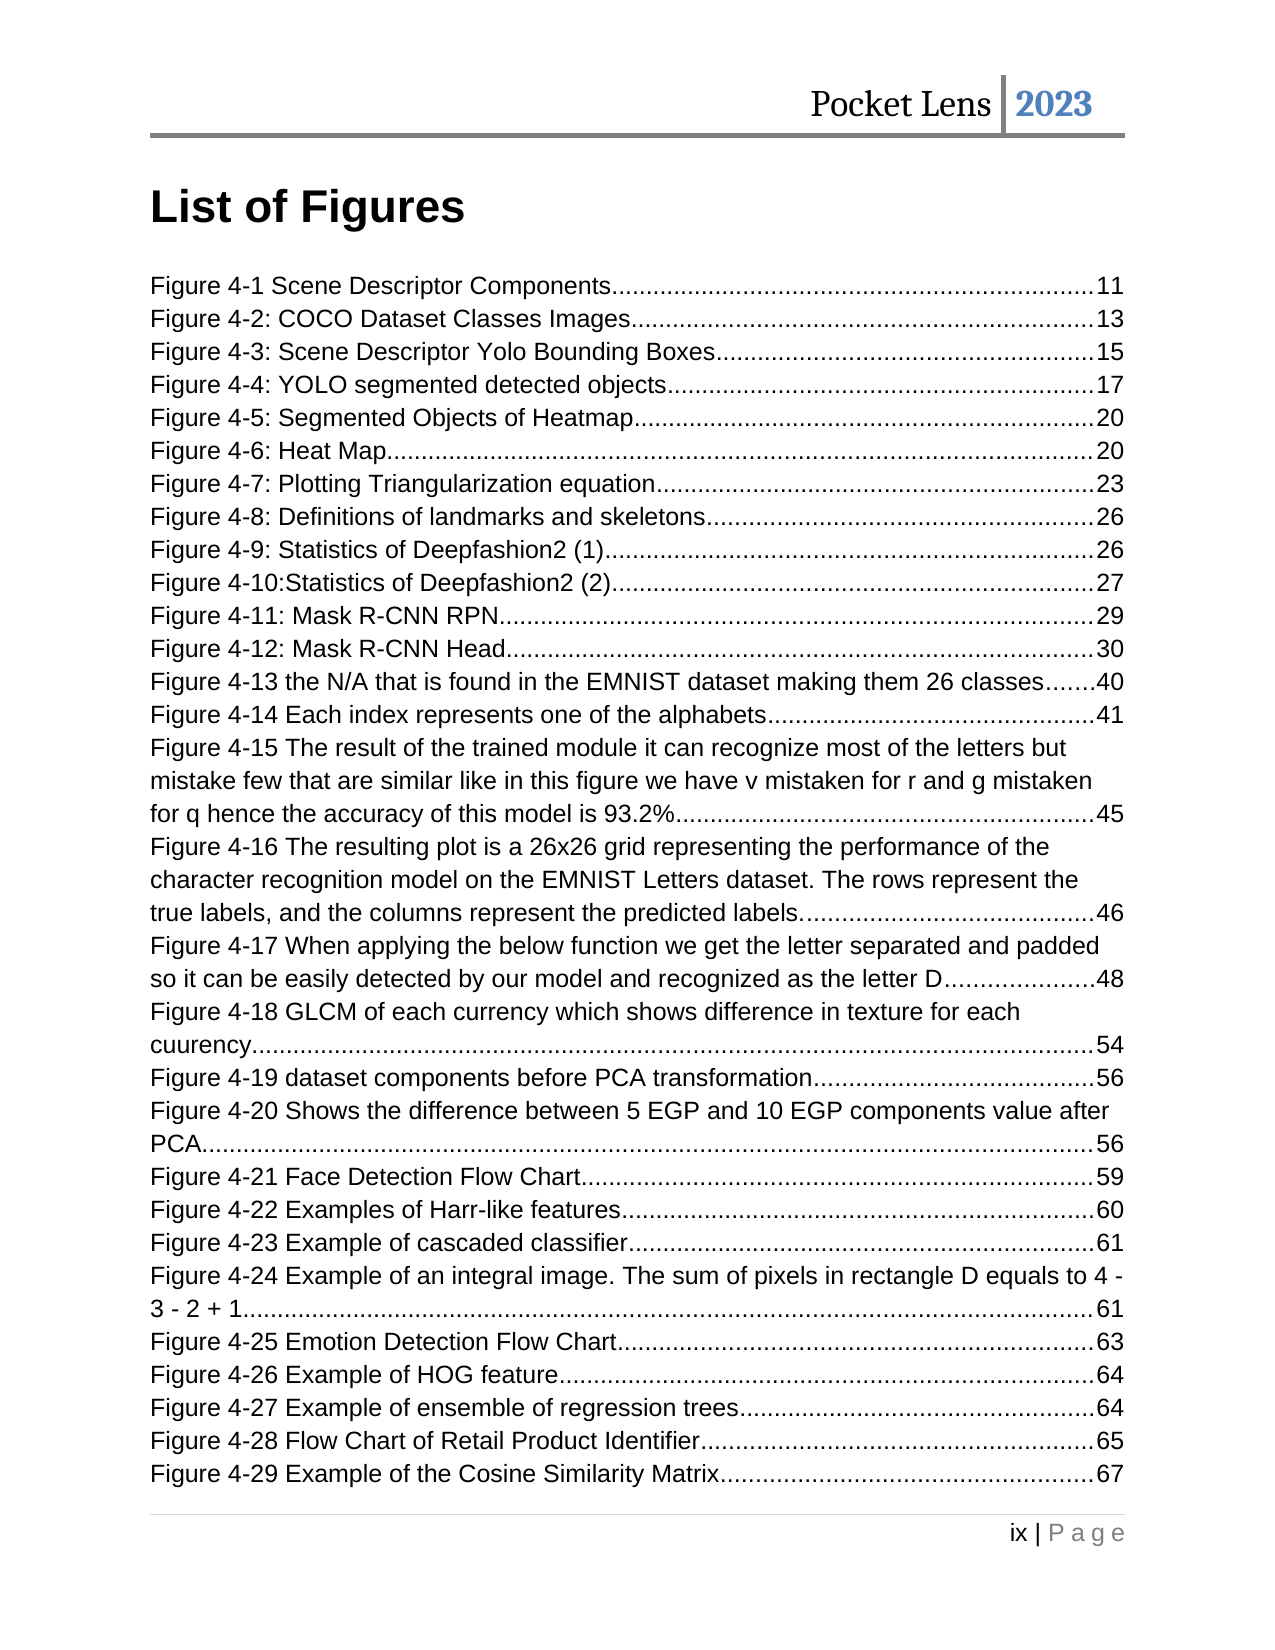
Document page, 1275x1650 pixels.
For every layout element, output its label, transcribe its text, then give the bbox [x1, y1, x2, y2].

text Figure ‎4-24 Example of an integral image. The sum of pixels in rectangle D equals to 4 - 3 - 2 + 1 61 [150, 1261, 1125, 1323]
text Figure ‎4-13 the N/A that is found in the EMNIST dataset making them 26 classes 40 [150, 667, 1125, 696]
text Figure ‎4-20 Shows the difference between 5 EGP and 10 EGP components value after PCA 56 [150, 1096, 1125, 1158]
text Figure ‎4-26 Example of HOG feature 64 [150, 1360, 1125, 1389]
text Figure ‎4-21 Face Detection Flow Chart 59 [150, 1162, 1125, 1191]
text Figure ‎4-8: Definitions of landmarks and skeletons 26 [150, 502, 1125, 531]
text Figure ‎4-9: Statistics of Deepfashion2 (1) 26 [150, 535, 1125, 563]
text Figure ‎4-11: Mask R-CNN RPN 29 [150, 601, 1125, 629]
text Figure ‎4-15 The result of the trained module it can recognize most of the letters but mistake few that are similar like in this figure we have v mistaken for r and g mistaken for q hence the accuracy of this model is 93.2% 45 [150, 733, 1125, 828]
text Figure ‎4-1 Scene Descriptor Components 11 [150, 271, 1125, 299]
text Figure ‎4-10:Statistics of Deepfashion2 (2) 27 [150, 568, 1125, 597]
text Figure ‎4-2: COCO Dataset Classes Images 13 [150, 304, 1125, 332]
text Figure ‎4-6: Heat Map 20 [150, 436, 1125, 464]
text Figure ‎4-19 dataset components before PCA transformation 56 [150, 1063, 1125, 1092]
text Figure ‎4-14 Each index represents one of the alphabets 41 [150, 700, 1125, 729]
text Figure ‎4-16 The resulting plot is a 26x26 grid representing the performance of the character recognition model on the EMNIST Letters dataset. The rows represent the true labels, and the columns represent the predicted labels. 46 [150, 832, 1125, 927]
text Figure ‎4-25 Emotion Detection Flow Chart 63 [150, 1327, 1125, 1356]
text Figure ‎4-23 Example of cascaded classifier 61 [150, 1228, 1125, 1257]
text Figure ‎4-17 When applying the below function we get the letter separated and padded so it can be easily detected by our model and recognized as the letter D 48 [150, 931, 1125, 993]
text Figure ‎4-12: Mask R-CNN Head 30 [150, 634, 1125, 663]
text Figure ‎4-3: Scene Descriptor Yolo Bounding Boxes 15 [150, 337, 1125, 365]
text Figure ‎4-7: Plotting Triangularization equation 23 [150, 469, 1125, 497]
text Figure ‎4-29 Example of the Cosine Similarity Matrix 67 [150, 1459, 1125, 1488]
text Figure ‎4-28 Flow Chart of Retail Product Identifier 65 [150, 1426, 1125, 1455]
subtitle List of Figures [150, 179, 1125, 232]
text Figure ‎4-18 GLCM of each currency which shows difference in texture for each cuurency 54 [150, 997, 1125, 1059]
text Figure ‎4-27 Example of ensemble of regression trees 64 [150, 1393, 1125, 1422]
text Figure ‎4-4: YOLO segmented detected objects 17 [150, 370, 1125, 398]
text Figure ‎4-5: Segmented Objects of Heatmap 20 [150, 403, 1125, 431]
text Figure ‎4-22 Examples of Harr-like features 60 [150, 1195, 1125, 1224]
